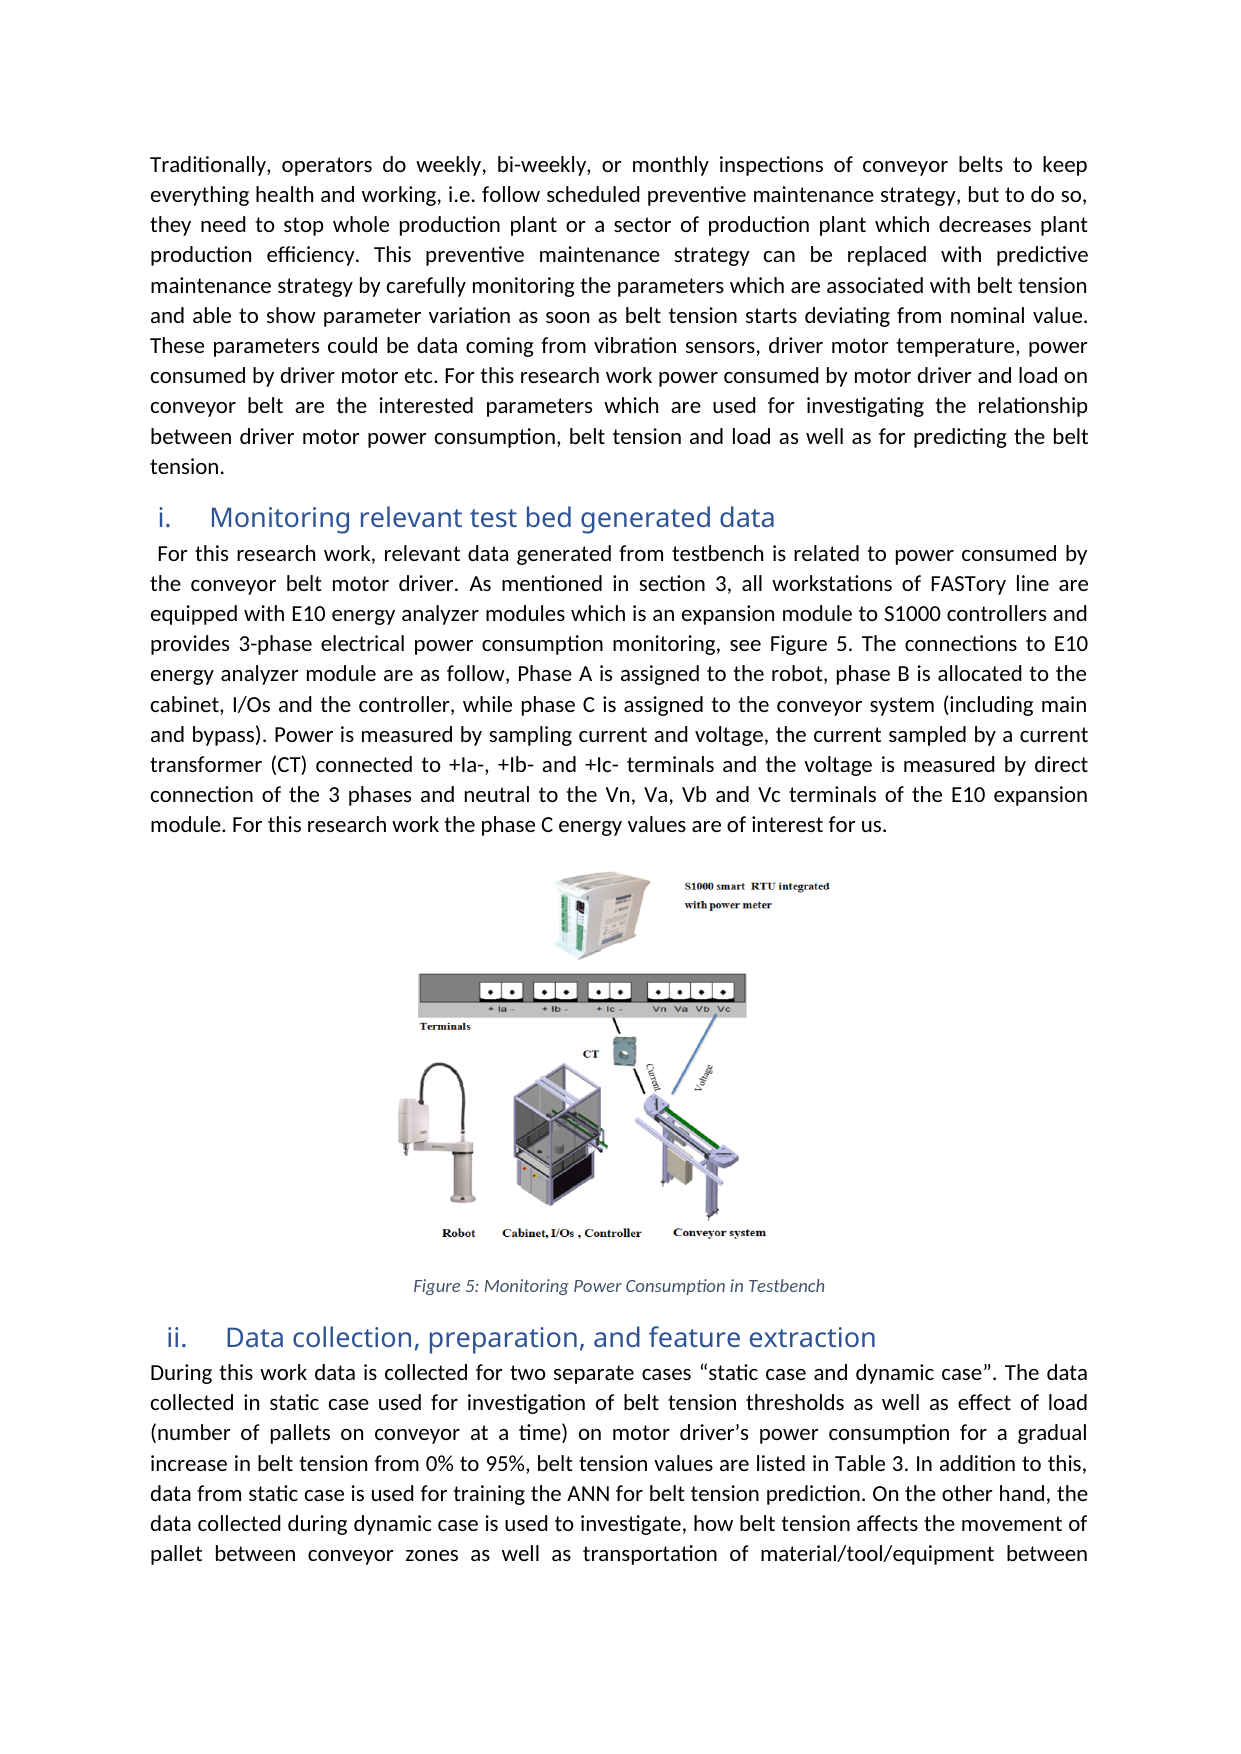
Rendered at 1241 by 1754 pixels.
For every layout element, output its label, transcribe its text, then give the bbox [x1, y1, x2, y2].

subtitle Monitoring relevant test bed generated data [172, 499, 1090, 536]
picture [347, 857, 893, 1256]
text Figure 5: Monitoring Power Consumption in Testbench [150, 1274, 1090, 1297]
text Traditionally, operators do weekly, bi-weekly, or monthly inspections of conveyor belts to keep everything health and working, i.e. follow scheduled preventive maintenance strategy, but to do so, they need to stop whole production plant or a sector of production plant which decreases plant production efficiency. This preventive maintenance strategy can be replaced with predictive maintenance strategy by carefully monitoring the parameters which are associated with belt tension and able to show parameter variation as soon as belt tension starts deviating from nominal value. These parameters could be data coming from vibration sensors, driver motor temperature, power consumed by driver motor etc. For this research work power consumed by motor driver and load on conveyor belt are the interested parameters which are used for investigating the relationship between driver motor power consumption, belt tension and load as well as for predicting the belt tension. [150, 150, 1090, 480]
subtitle Data collection, preparation, and feature extraction [187, 1318, 1090, 1355]
text For this research work, relevant data generated from testbench is related to power consumed by the conveyor belt motor driver. As mentioned in section 3, all workstations of FASTory line are equipped with E10 energy analyzer modules which is an expansion module to S1000 controllers and provides 3-phase electrical power consumption monitoring, see Figure 5. The connections to E10 energy analyzer module are as follow, Phase A is assigned to the robot, phase B is allocated to the cabinet, I/Os and the controller, while phase C is assigned to the conveyor system (including main and bypass). Power is measured by sampling current and voltage, the current sampled by a current transformer (CT) connected to +Ia-, +Ib- and +Ic- terminals and the voltage is measured by direct connection of the 3 phases and neutral to the Vn, Va, Vb and Vc terminals of the E10 expansion module. For this research work the phase C energy values are of interest for us. [150, 539, 1090, 839]
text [150, 1358, 1090, 1567]
